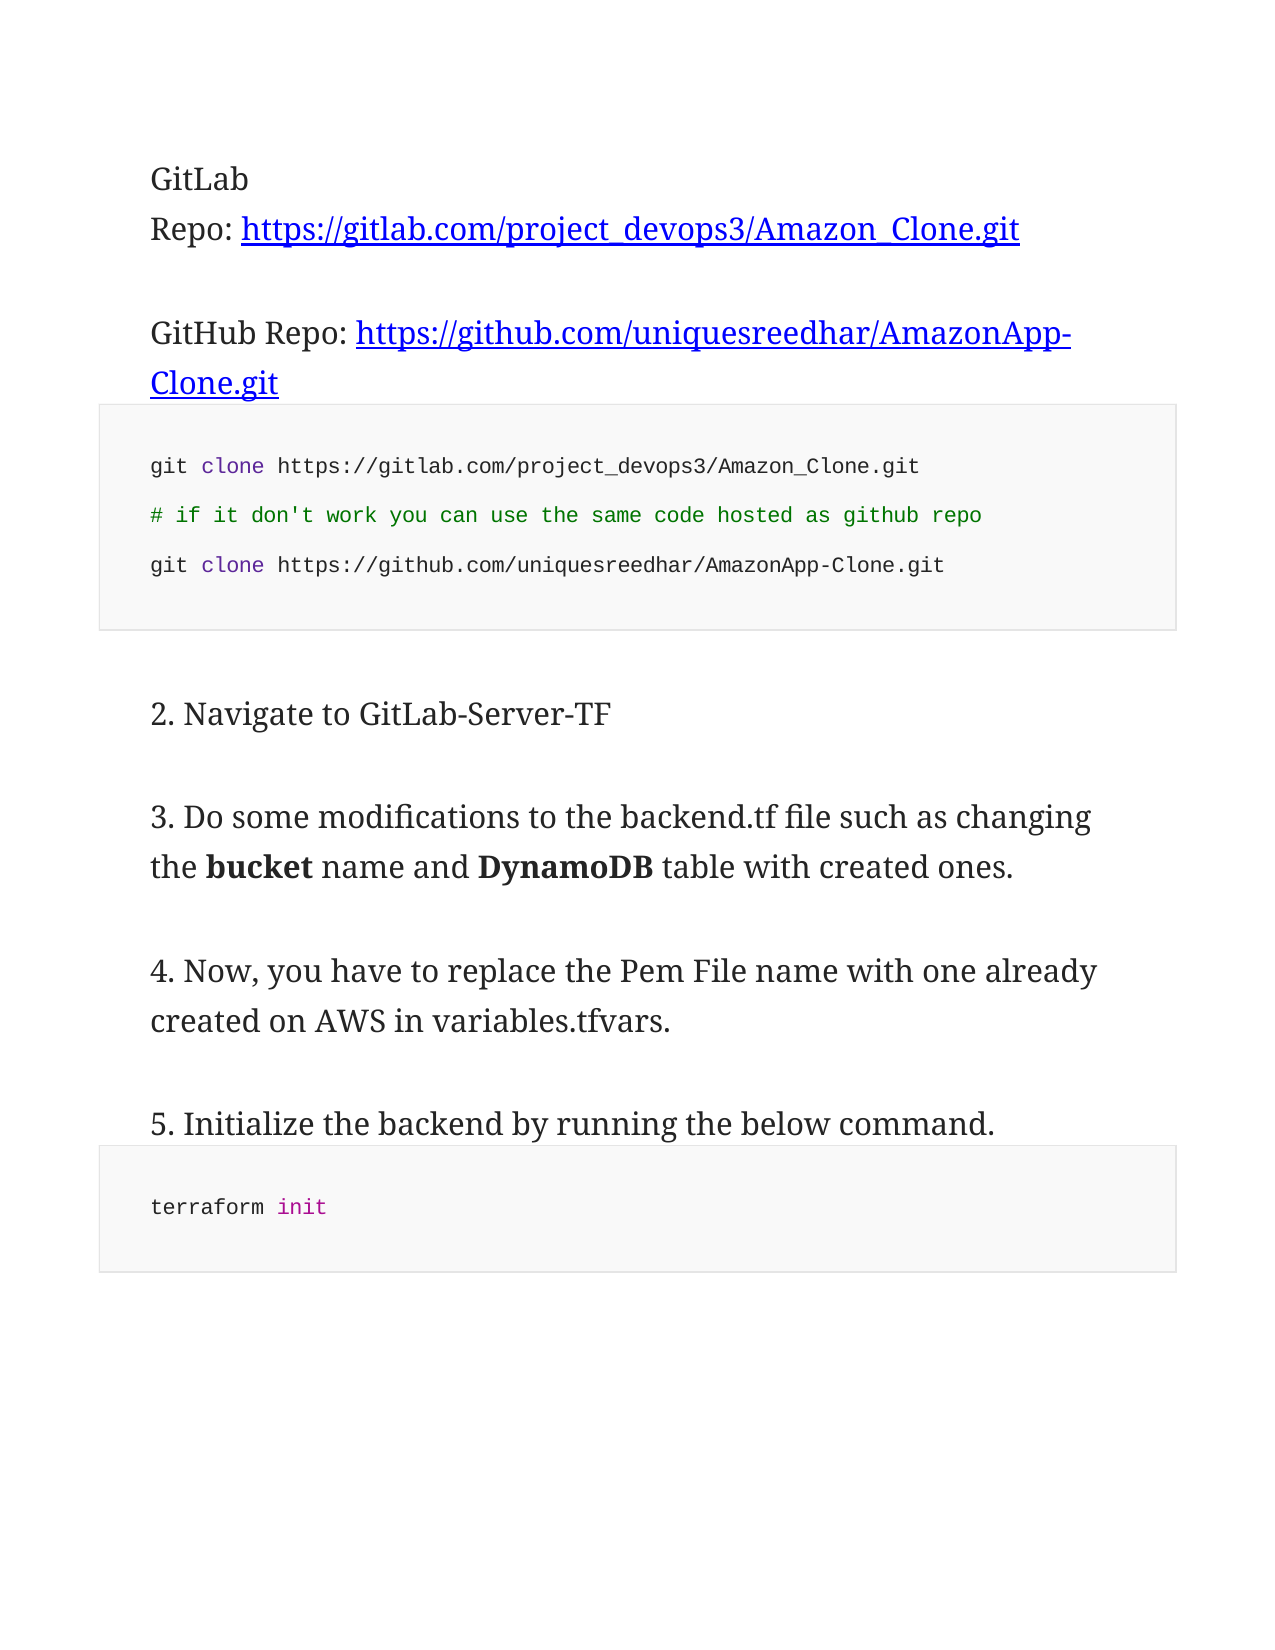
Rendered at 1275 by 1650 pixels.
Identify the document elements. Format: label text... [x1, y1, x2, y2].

text git clone https://gitlab.com/project_devops3/Amazon_Clone.git # if it don't work you can use the same code hosted as github repo git clone https://github.com/uniquesreedhar/AmazonApp-Clone.git [100, 405, 1175, 629]
text GitLab Repo: https://gitlab.com/project_devops3/Amazon_Clone.git [150, 150, 1125, 250]
text 4. Now, you have to replace the Pem File name with one already created on AWS in variables.tfvars. [150, 941, 1125, 1041]
text GitHub Repo: https://github.com/uniquesreedhar/AmazonApp-Clone.git [150, 303, 1125, 403]
text 5. Initialize the backend by running the below command. [150, 1095, 1125, 1145]
text terraform init [100, 1146, 1175, 1271]
text 2. Navigate to GitLab-Server-TF [150, 684, 1125, 734]
text 3. Do some modifications to the backend.tf file such as changing the bucket name and DynamoDB table with created ones. [150, 788, 1125, 888]
